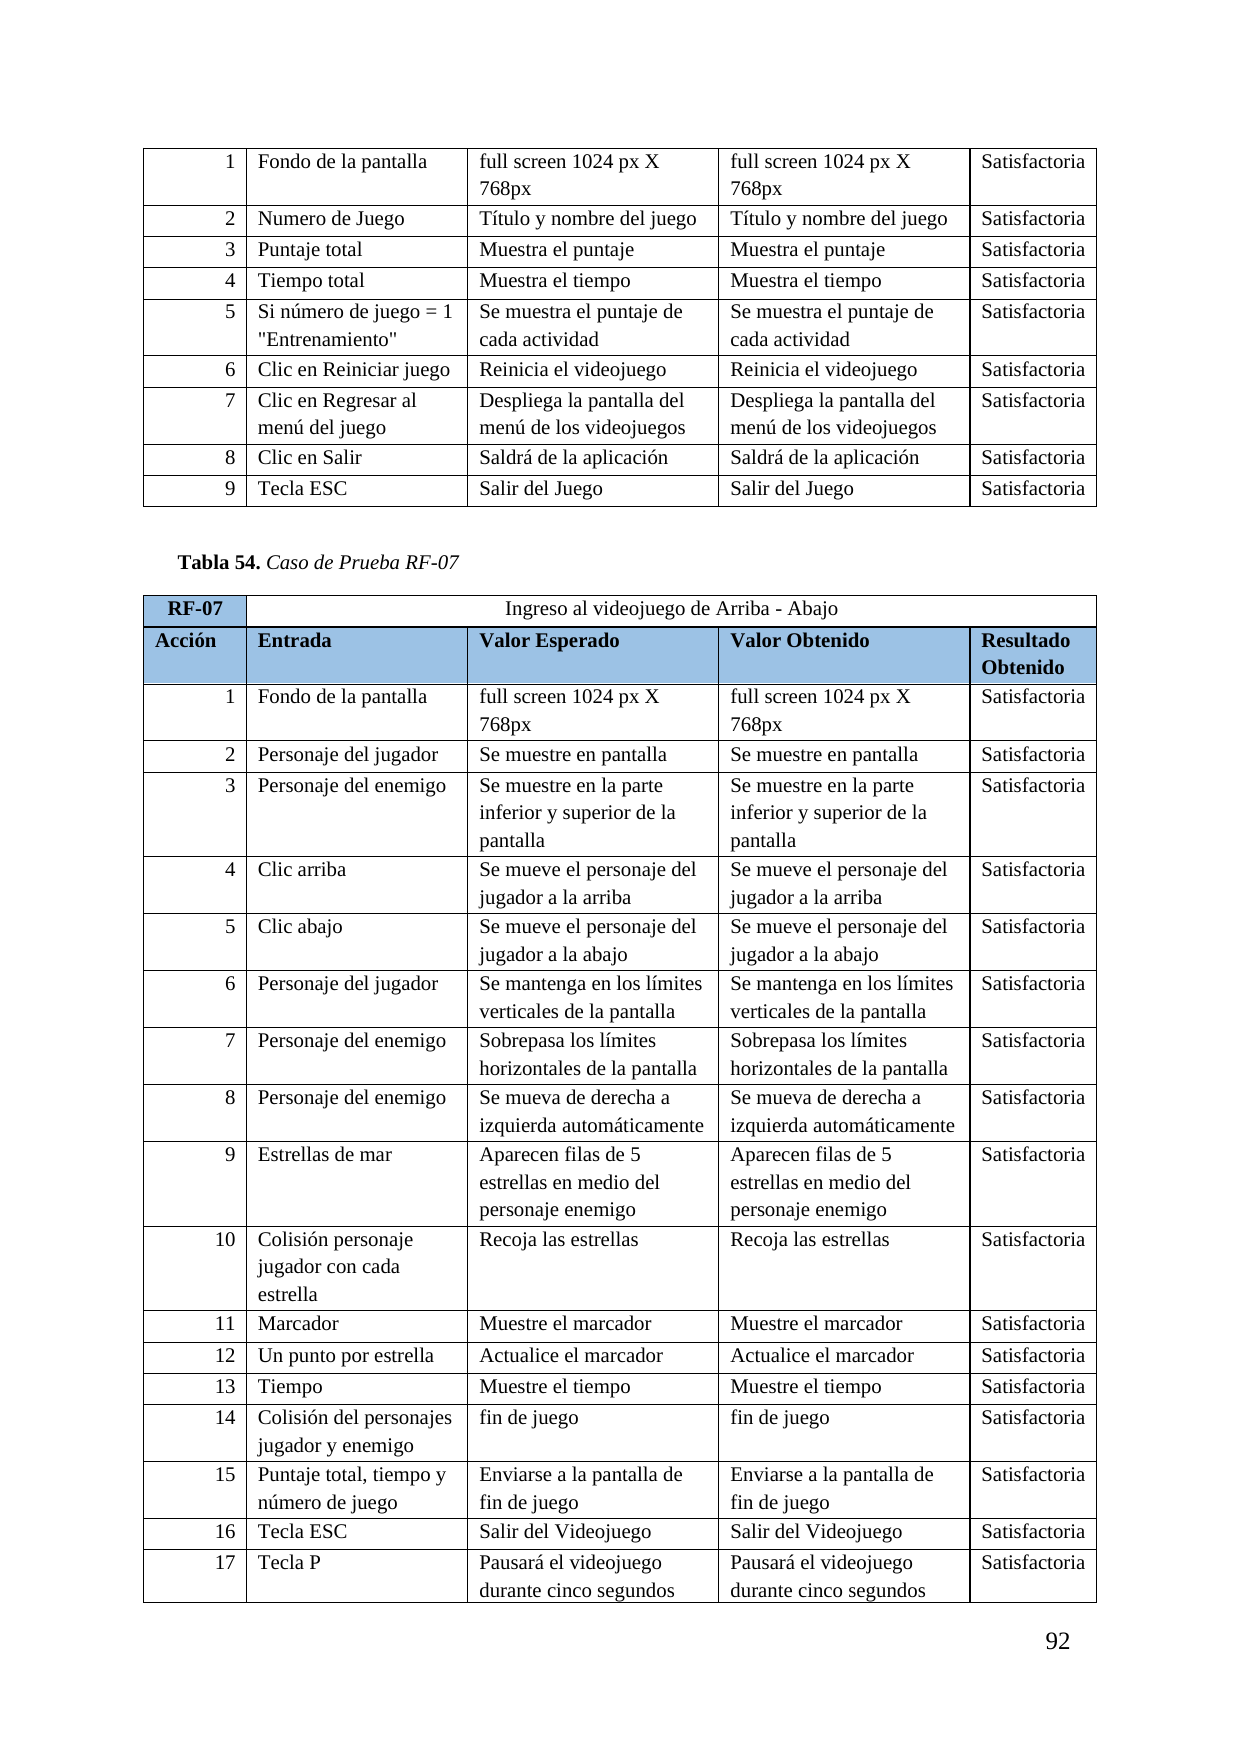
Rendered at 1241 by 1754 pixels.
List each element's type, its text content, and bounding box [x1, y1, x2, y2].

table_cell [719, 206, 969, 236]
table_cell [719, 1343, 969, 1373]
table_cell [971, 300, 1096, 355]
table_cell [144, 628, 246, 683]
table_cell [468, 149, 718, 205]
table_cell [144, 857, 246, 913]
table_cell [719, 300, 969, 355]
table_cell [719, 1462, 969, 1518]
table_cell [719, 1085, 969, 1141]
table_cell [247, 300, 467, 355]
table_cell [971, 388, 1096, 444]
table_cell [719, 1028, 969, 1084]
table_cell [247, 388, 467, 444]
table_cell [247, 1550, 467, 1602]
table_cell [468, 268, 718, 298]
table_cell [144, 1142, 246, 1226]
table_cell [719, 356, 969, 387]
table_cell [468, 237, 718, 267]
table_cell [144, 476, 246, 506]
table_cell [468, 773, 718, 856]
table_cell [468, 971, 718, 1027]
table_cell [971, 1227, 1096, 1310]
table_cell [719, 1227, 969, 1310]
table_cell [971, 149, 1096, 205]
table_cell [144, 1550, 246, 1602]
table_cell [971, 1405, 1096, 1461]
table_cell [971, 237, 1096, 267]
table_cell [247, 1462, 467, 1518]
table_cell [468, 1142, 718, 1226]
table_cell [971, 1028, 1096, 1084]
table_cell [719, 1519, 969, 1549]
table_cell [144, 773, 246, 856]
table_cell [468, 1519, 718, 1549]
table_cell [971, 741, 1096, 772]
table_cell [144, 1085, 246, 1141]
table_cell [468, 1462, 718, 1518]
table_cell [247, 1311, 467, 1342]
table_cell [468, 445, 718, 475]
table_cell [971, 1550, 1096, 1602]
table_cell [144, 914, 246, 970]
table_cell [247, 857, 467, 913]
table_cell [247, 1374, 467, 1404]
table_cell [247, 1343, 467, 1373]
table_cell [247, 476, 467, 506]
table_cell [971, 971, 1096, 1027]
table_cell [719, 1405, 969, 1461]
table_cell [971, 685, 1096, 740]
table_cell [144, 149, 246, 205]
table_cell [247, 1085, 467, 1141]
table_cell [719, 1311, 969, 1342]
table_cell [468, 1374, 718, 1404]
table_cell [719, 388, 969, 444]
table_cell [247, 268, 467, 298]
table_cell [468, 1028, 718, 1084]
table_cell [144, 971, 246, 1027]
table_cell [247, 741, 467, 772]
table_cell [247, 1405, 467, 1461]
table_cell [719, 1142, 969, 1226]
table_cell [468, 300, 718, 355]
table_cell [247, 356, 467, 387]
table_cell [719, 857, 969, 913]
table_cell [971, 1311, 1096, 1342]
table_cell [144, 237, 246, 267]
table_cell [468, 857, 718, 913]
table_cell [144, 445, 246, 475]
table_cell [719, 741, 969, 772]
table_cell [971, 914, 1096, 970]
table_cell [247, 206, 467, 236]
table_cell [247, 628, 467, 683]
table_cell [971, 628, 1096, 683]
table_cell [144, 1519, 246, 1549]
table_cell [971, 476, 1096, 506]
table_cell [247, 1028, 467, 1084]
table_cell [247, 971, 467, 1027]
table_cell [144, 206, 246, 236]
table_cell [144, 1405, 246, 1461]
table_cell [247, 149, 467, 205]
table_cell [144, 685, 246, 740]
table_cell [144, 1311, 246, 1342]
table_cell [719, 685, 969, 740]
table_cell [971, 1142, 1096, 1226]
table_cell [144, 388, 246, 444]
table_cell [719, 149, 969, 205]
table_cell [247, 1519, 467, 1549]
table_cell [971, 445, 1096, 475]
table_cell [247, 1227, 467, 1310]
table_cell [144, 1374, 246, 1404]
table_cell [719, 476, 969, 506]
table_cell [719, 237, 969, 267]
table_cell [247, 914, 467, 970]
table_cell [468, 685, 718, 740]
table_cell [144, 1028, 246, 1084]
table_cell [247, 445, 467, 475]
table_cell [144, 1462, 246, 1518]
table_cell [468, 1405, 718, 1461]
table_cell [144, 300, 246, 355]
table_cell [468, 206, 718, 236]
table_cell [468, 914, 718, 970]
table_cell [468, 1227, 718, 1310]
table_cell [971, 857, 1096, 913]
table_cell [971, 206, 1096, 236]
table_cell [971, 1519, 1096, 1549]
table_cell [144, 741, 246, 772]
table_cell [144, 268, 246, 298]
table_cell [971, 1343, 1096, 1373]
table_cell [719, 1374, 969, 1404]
text Tabla 54. Caso de Prueba RF-07 [177, 550, 1063, 574]
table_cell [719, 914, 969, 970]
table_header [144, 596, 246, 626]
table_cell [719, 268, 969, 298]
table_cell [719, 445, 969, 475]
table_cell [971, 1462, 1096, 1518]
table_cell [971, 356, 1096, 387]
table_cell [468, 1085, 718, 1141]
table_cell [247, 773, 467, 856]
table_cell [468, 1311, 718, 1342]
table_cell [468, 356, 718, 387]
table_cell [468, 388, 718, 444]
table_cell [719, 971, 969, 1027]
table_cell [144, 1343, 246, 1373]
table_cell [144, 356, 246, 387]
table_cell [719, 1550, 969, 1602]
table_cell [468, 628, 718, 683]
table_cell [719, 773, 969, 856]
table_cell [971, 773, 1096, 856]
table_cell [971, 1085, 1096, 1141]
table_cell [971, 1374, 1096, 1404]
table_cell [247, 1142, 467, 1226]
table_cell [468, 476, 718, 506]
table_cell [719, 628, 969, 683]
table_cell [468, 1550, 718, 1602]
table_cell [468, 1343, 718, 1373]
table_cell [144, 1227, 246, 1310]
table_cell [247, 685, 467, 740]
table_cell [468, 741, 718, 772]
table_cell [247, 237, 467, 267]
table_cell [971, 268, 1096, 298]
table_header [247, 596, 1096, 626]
